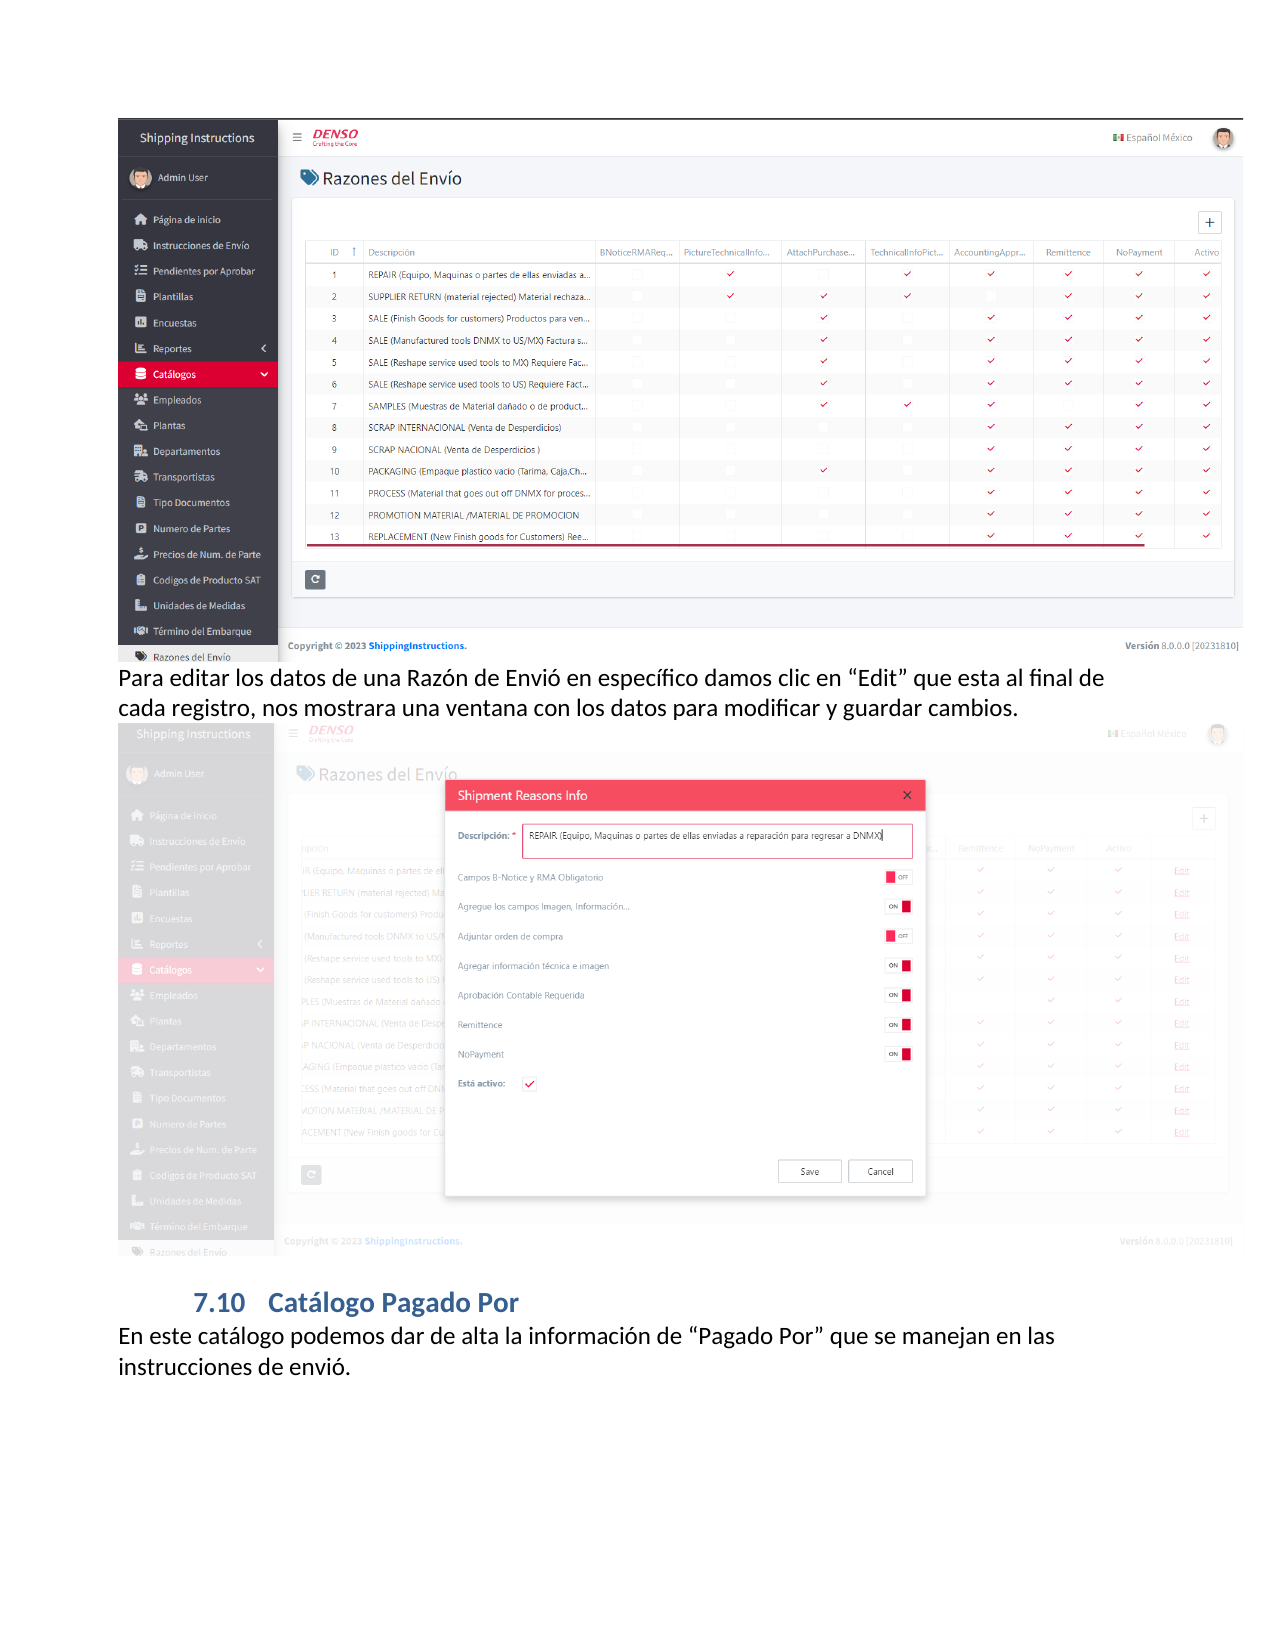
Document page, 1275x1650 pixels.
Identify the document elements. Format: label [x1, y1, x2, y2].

picture [118, 118, 1244, 662]
picture [118, 723, 1244, 1256]
